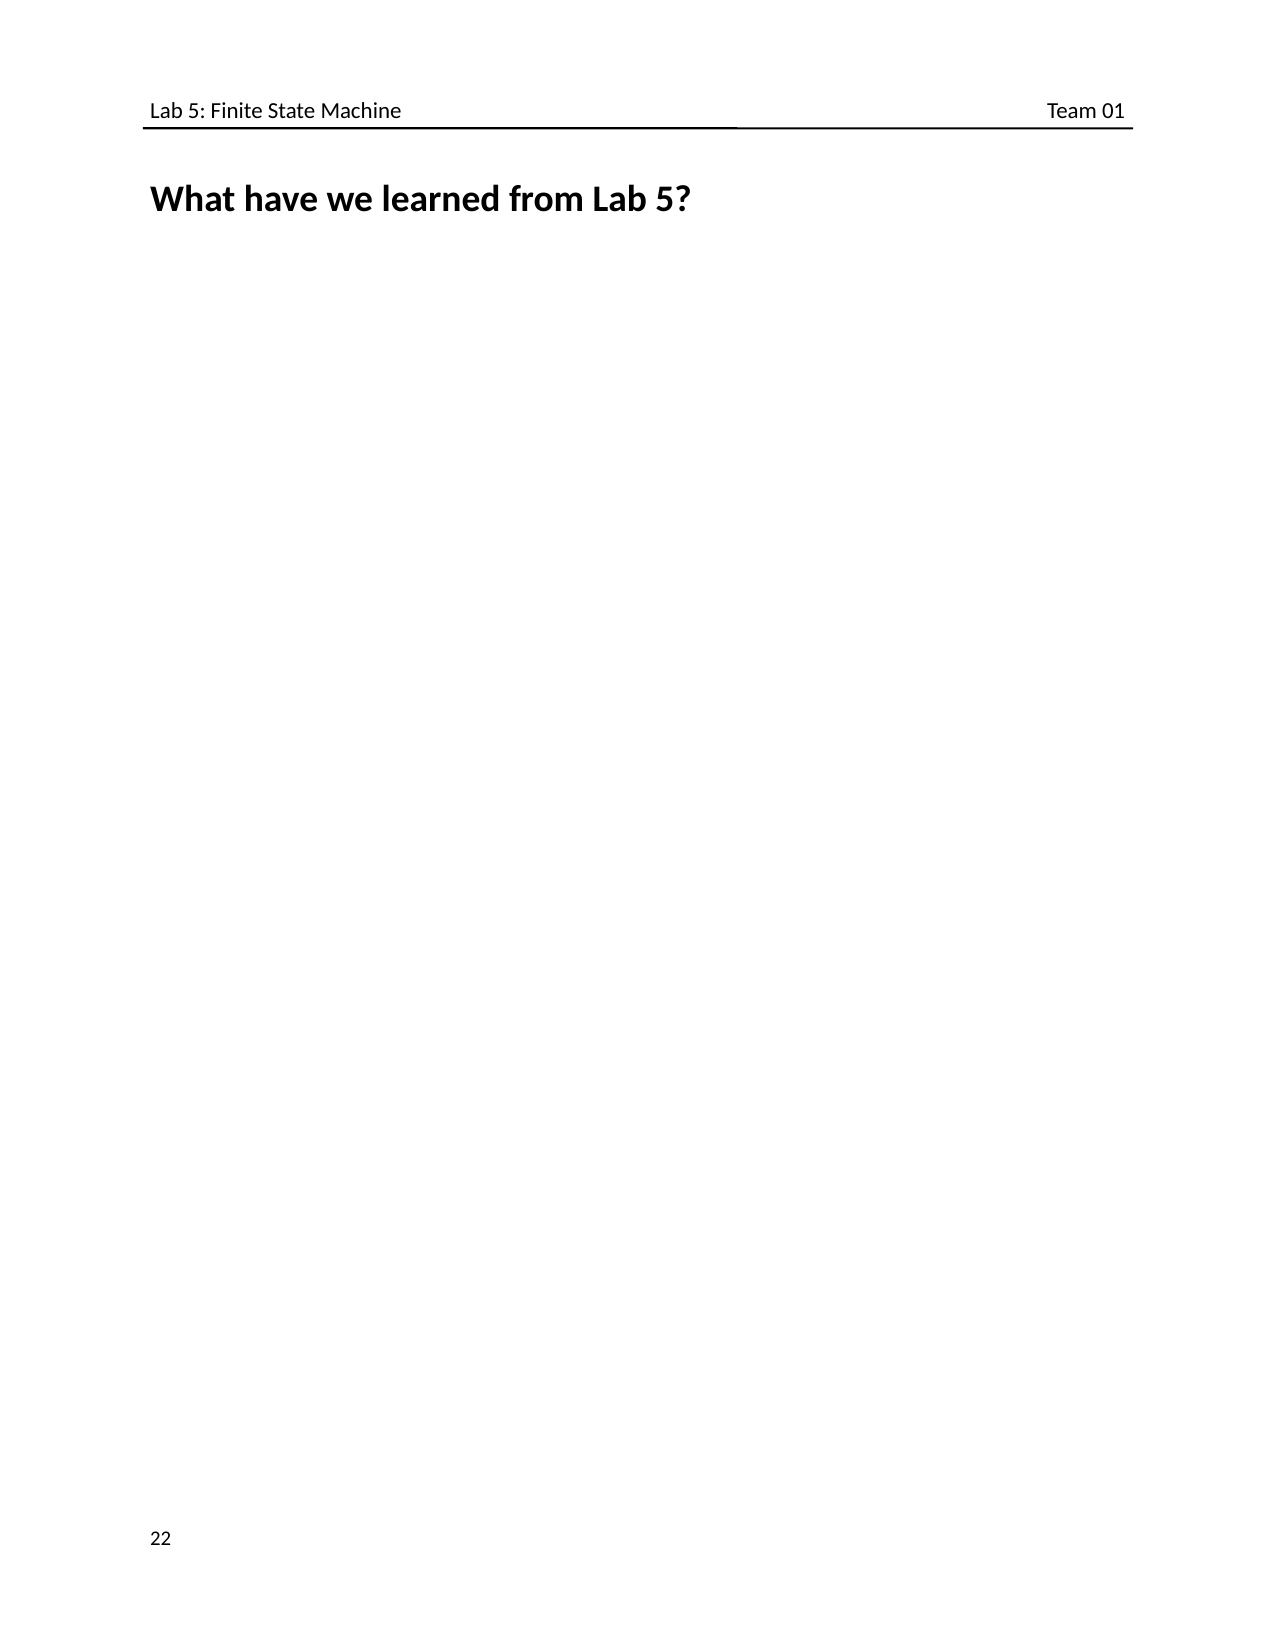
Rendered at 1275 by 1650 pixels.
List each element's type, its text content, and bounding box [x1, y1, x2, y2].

subtitle What have we learned from Lab 5? [150, 175, 1125, 221]
